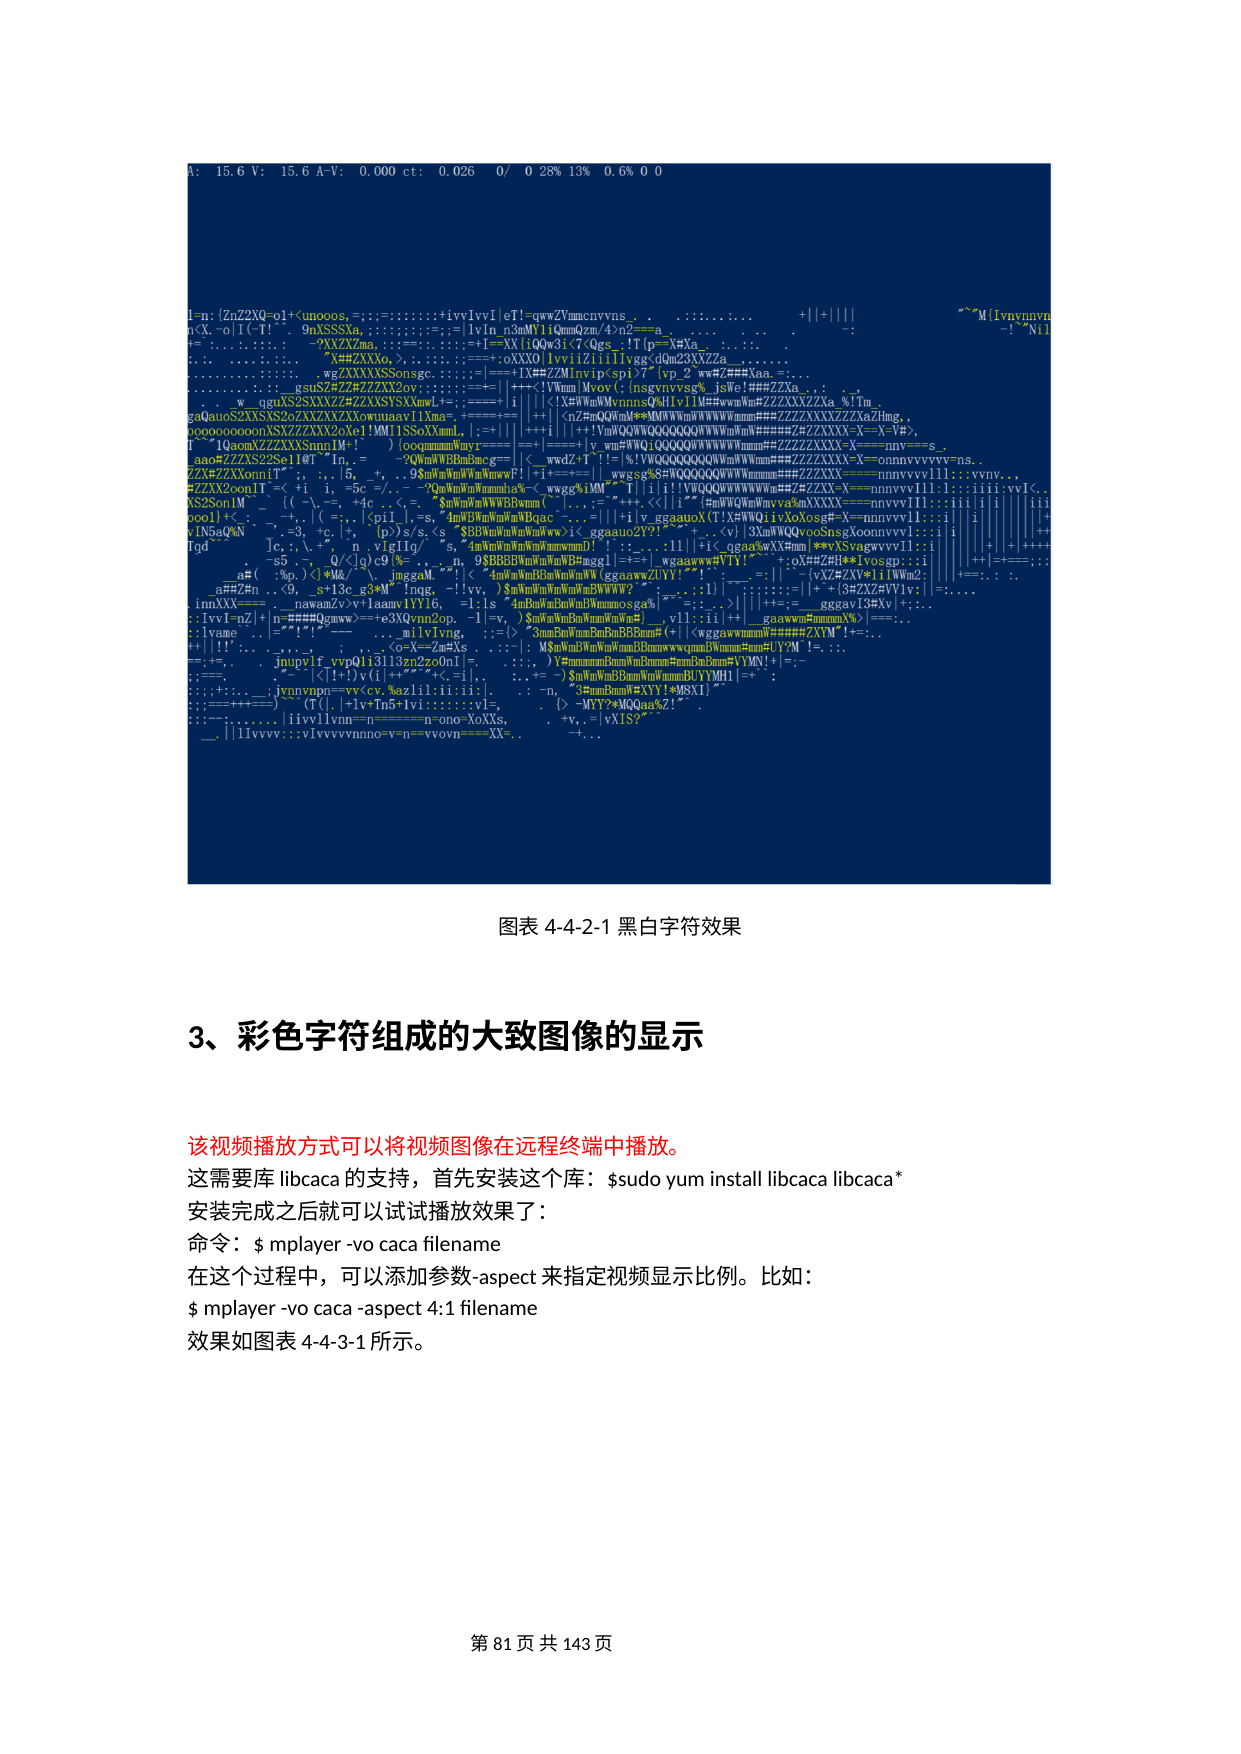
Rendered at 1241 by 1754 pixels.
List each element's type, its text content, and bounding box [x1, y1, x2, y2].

text 这需要库libcaca的支持，首先安装这个库：$sudo yum install libcaca libcaca* [187, 1161, 1053, 1193]
text 图表 4-4-2-1 黑白字符效果 [187, 909, 1053, 942]
subtitle 3、彩色字符组成的大致图像的显示 [187, 1002, 1053, 1067]
text 在这个过程中，可以添加参数-aspect来指定视频显示比例。比如： [187, 1258, 1053, 1291]
text $ mplayer -vo caca -aspect 4:1 filename [187, 1291, 1053, 1323]
text 命令：$ mplayer -vo caca filename [187, 1226, 1053, 1258]
text 该视频播放方式可以将视频图像在远程终端中播放。 [187, 1128, 1053, 1161]
text 效果如图表4-4-3-1所示。 [187, 1323, 1053, 1356]
text 安装完成之后就可以试试播放效果了： [187, 1193, 1053, 1226]
picture [187, 162, 1053, 885]
